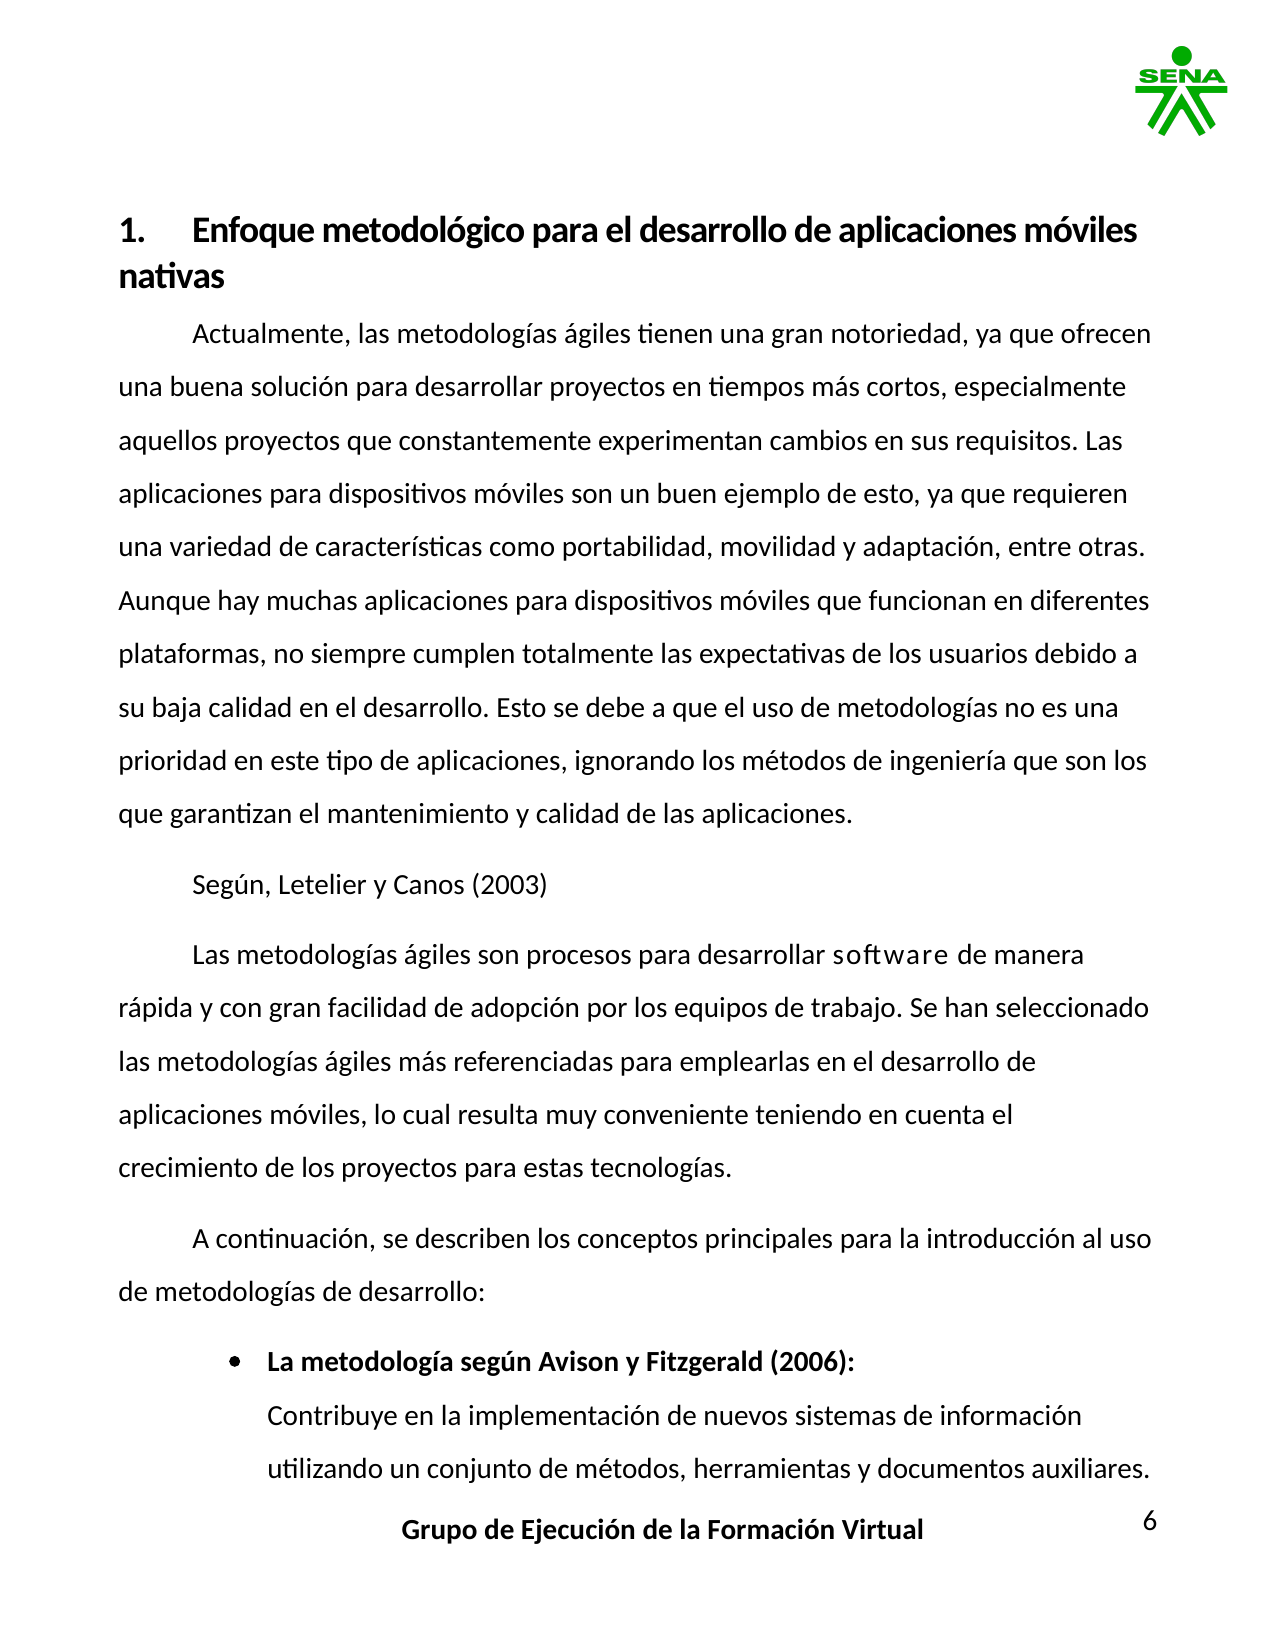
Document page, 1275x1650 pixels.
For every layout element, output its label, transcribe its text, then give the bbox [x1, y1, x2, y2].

text Según, Letelier y Canos (2003) [118, 866, 1157, 901]
text Actualmente, las metodologías ágiles tienen una gran notoriedad, ya que ofrecen una buena solución para desarrollar proyectos en tiempos más cortos, especialmente aquellos proyectos que constantemente experimentan cambios en sus requisitos. Las aplicaciones para dispositivos móviles son un buen ejemplo de esto, ya que requieren una variedad de características como portabilidad, movilidad y adaptación, entre otras. Aunque hay muchas aplicaciones para dispositivos móviles que funcionan en diferentes plataformas, no siempre cumplen totalmente las expectativas de los usuarios debido a su baja calidad en el desarrollo. Esto se debe a que el uso de metodologías no es una prioridad en este tipo de aplicaciones, ignorando los métodos de ingeniería que son los que garantizan el mantenimiento y calidad de las aplicaciones. [118, 315, 1157, 831]
text Las metodologías ágiles son procesos para desarrollar software de manera rápida y con gran facilidad de adopción por los equipos de trabajo. Se han seleccionado las metodologías ágiles más referenciadas para emplearlas en el desarrollo de aplicaciones móviles, lo cual resulta muy conveniente teniendo en cuenta el crecimiento de los proyectos para estas tecnologías. [118, 936, 1157, 1185]
subtitle Enfoque metodológico para el desarrollo de aplicaciones móviles nativas [118, 206, 1157, 298]
text A continuación, se describen los conceptos principales para la introducción al uso de metodologías de desarrollo: [118, 1220, 1157, 1309]
list La metodología según Avison y Fitzgerald (2006): [229, 1343, 1157, 1379]
picture [1135, 46, 1228, 136]
